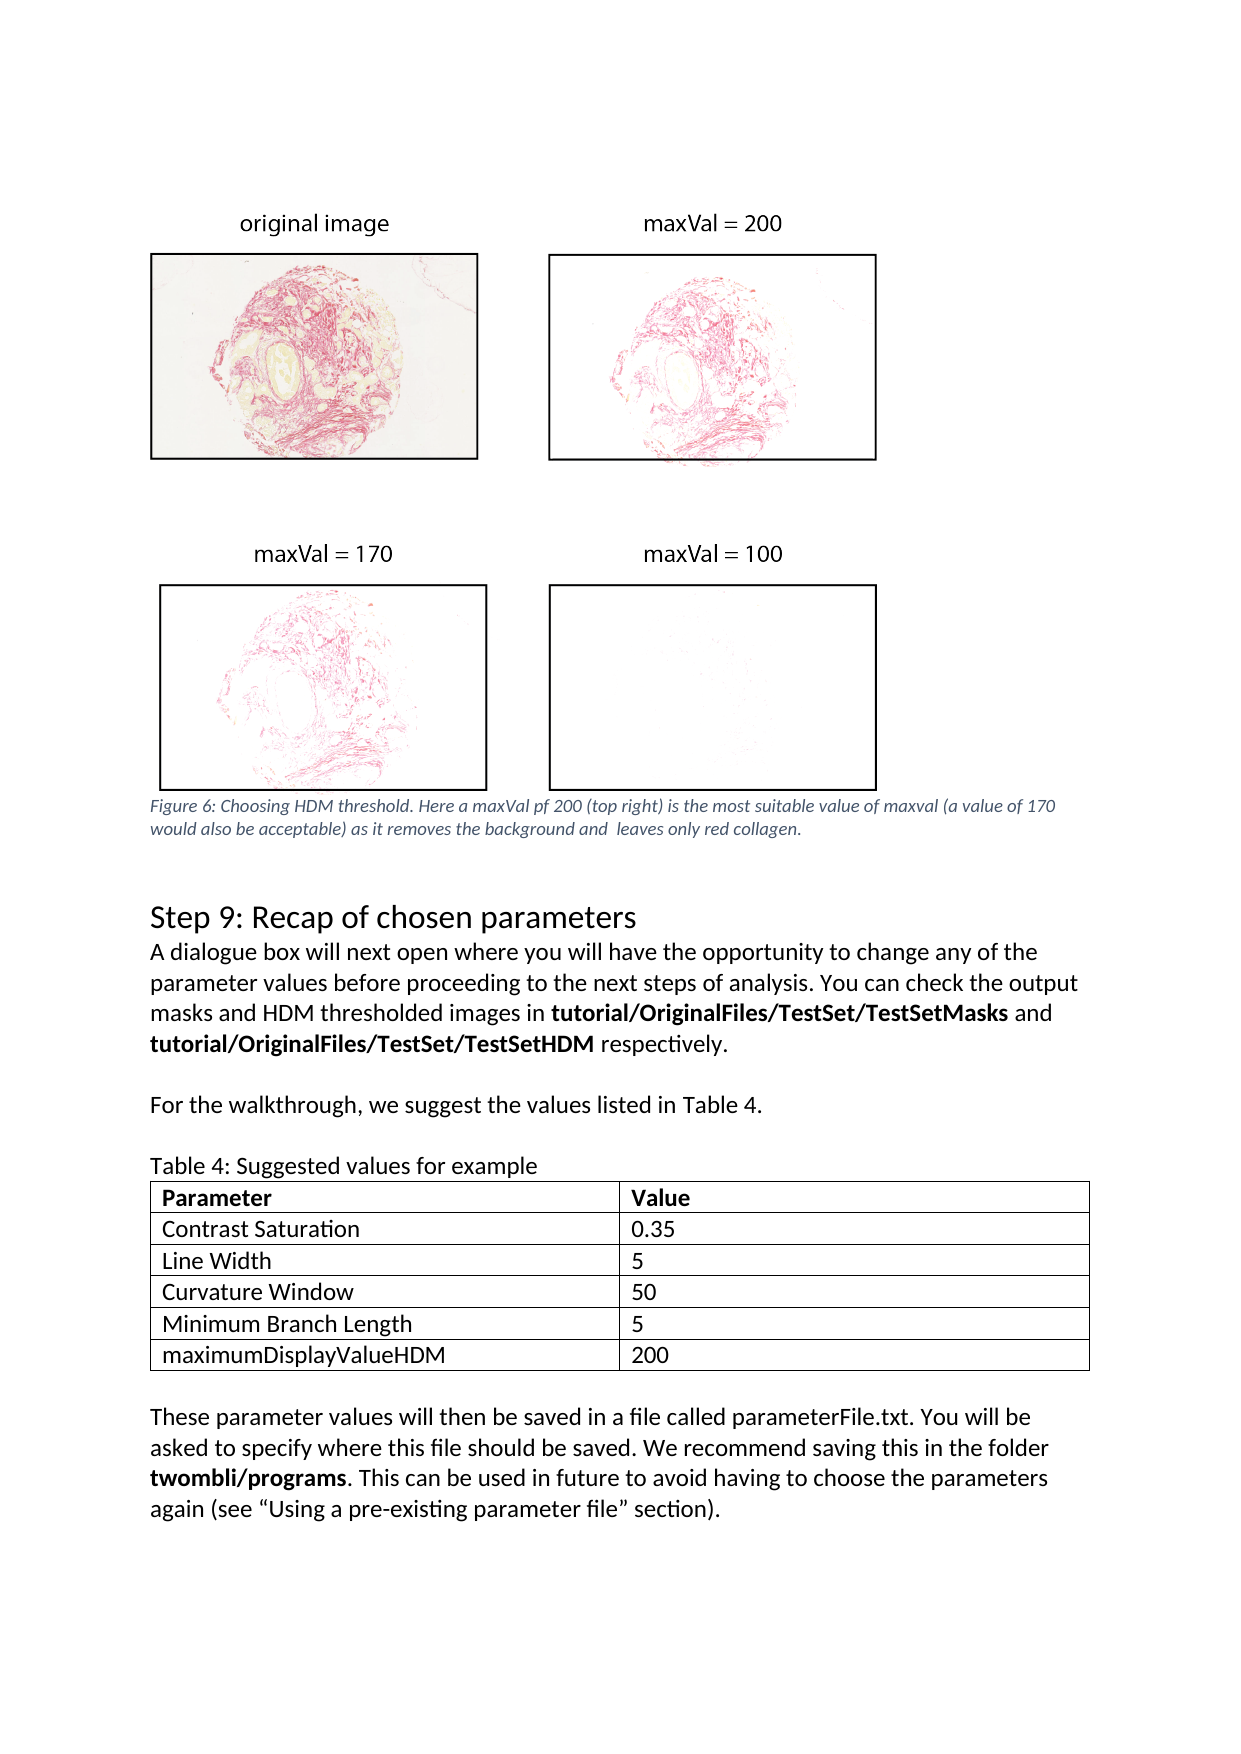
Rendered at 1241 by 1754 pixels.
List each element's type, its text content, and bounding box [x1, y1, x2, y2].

table_cell 5 [620, 1245, 1089, 1275]
table_cell 50 [620, 1276, 1089, 1307]
text A dialogue box will next open where you will have the opportunity to change any of the parameter values before proceeding to the next steps of analysis. You can check the output masks and HDM thresholded images in tutorial/OriginalFiles/TestSet/TestSetMasks and tutorial/OriginalFiles/TestSet/TestSetHDM respectively. [150, 936, 1090, 1058]
table_header Parameter [151, 1182, 619, 1212]
table_cell Curvature Window [151, 1276, 619, 1307]
table_cell Minimum Branch Length [151, 1308, 619, 1338]
picture [150, 211, 886, 795]
table_cell Line Width [151, 1245, 619, 1275]
table_cell maximumDisplayValueHDM [151, 1340, 619, 1370]
table_cell 200 [620, 1340, 1089, 1370]
subtitle Step 9: Recap of chosen parameters [150, 896, 1090, 936]
table_header Value [620, 1182, 1089, 1212]
text For the walkthrough, we suggest the values listed in Table 4. [150, 1089, 1090, 1119]
table_cell 0.35 [620, 1213, 1089, 1244]
text These parameter values will then be saved in a file called parameterFile.txt. You will be asked to specify where this file should be saved. We recommend saving this in the folder twombli/programs. This can be used in future to avoid having to choose the parameters again (see “Using a pre-existing parameter file” section). [150, 1402, 1090, 1524]
text Table 4: Suggested values for example [150, 1150, 1090, 1181]
table_cell 5 [620, 1308, 1089, 1338]
table_cell Contrast Saturation [151, 1213, 619, 1244]
text Figure 6: Choosing HDM threshold. Here a maxVal pf 200 (top right) is the most suitable value of maxval (a value of 170 would also be acceptable) as it removes the background and leaves only red collagen. [150, 794, 1090, 840]
